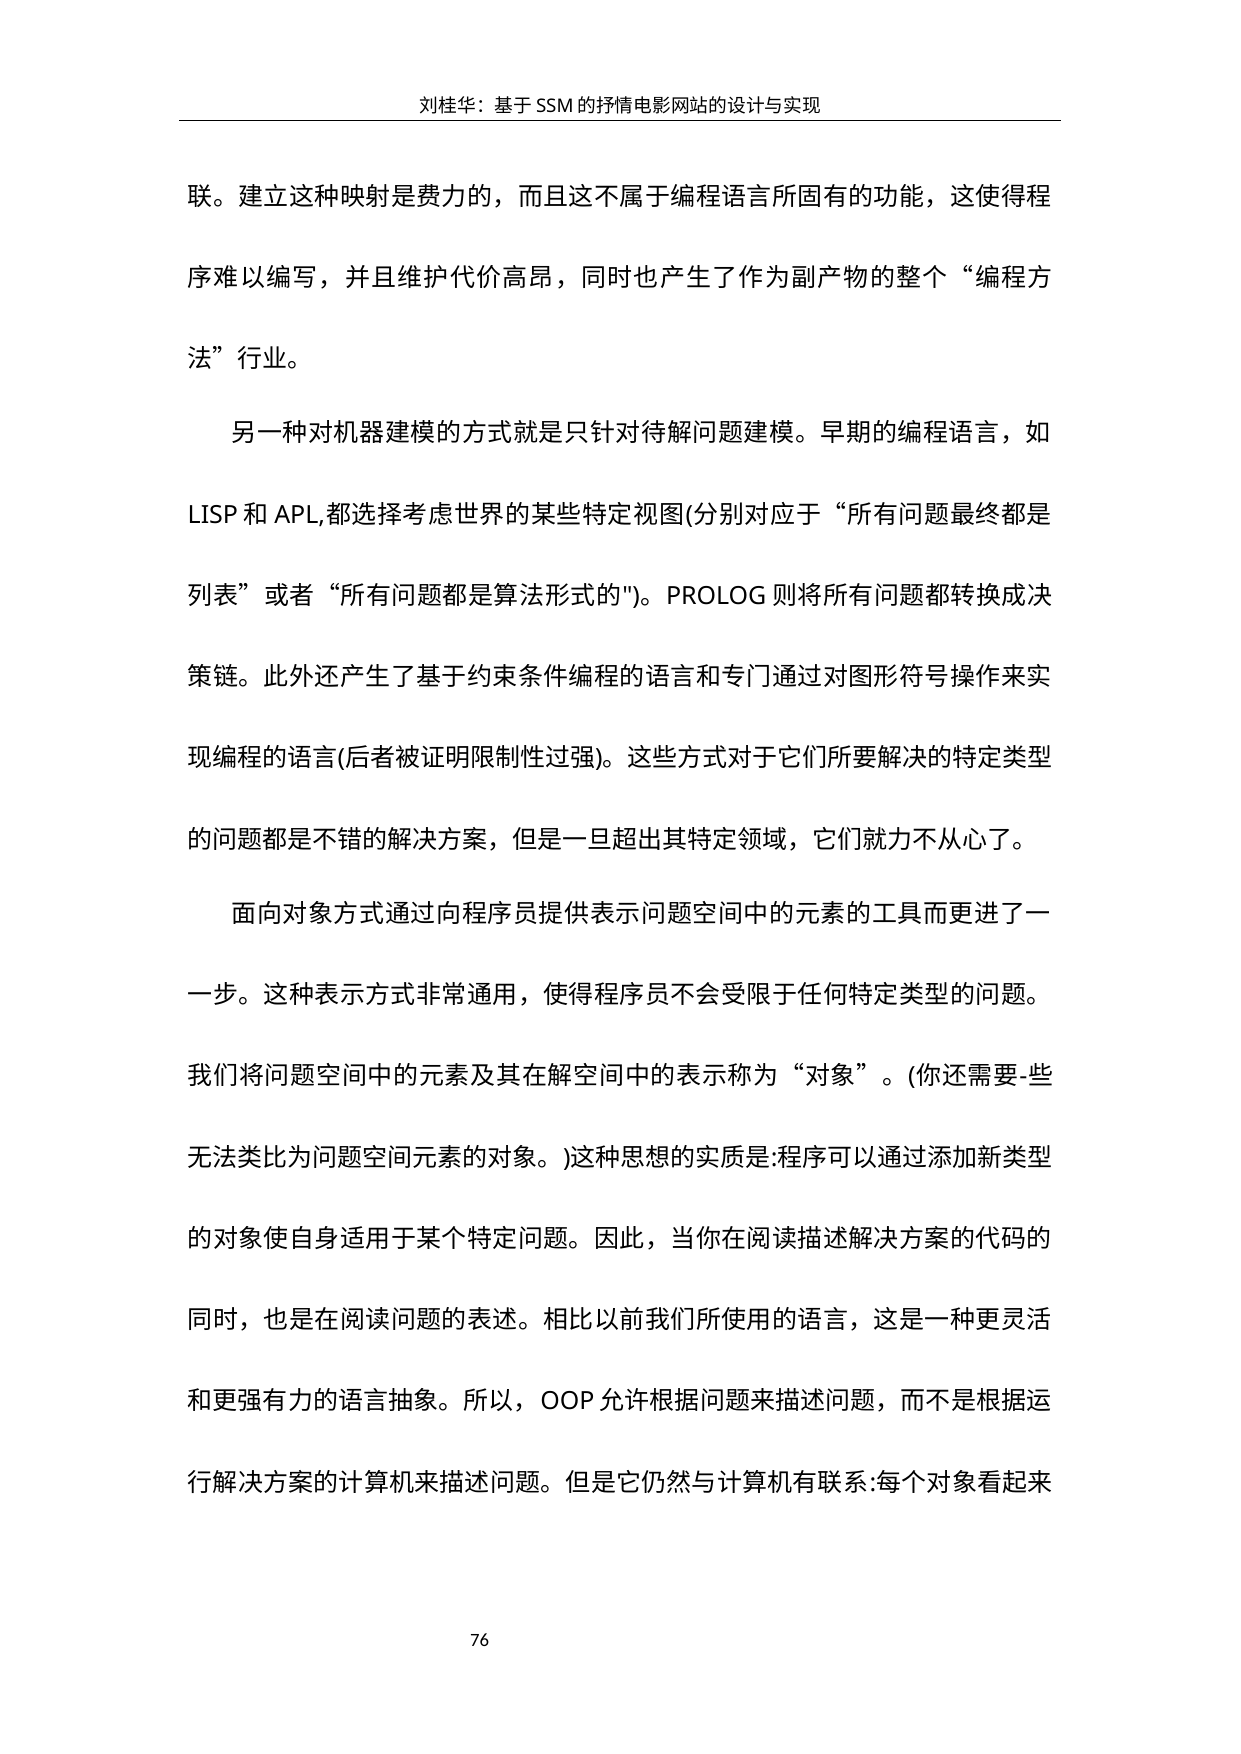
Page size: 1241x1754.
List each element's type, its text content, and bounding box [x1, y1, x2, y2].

list 另一种对机器建模的方式就是只针对待解问题建模。早期的编程语言，如LISP和APL,都选择考虑世界的某些特定视图(分别对应于“所有问题最终都是列表”或者“所有问题都是算法形式的")。PROLOG则将所有问题都转换成决策链。此外还产生了基于约束条件编程的语言和专门通过对图形符号操作来实现编程的语言(后者被证明限制性过强)。这些方式对于它们所要解决的特定类型的问题都是不错的解决方案，但是一旦超出其特定领域，它们就力不从心了。 [187, 398, 1053, 870]
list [187, 162, 1053, 389]
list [187, 879, 1053, 1513]
